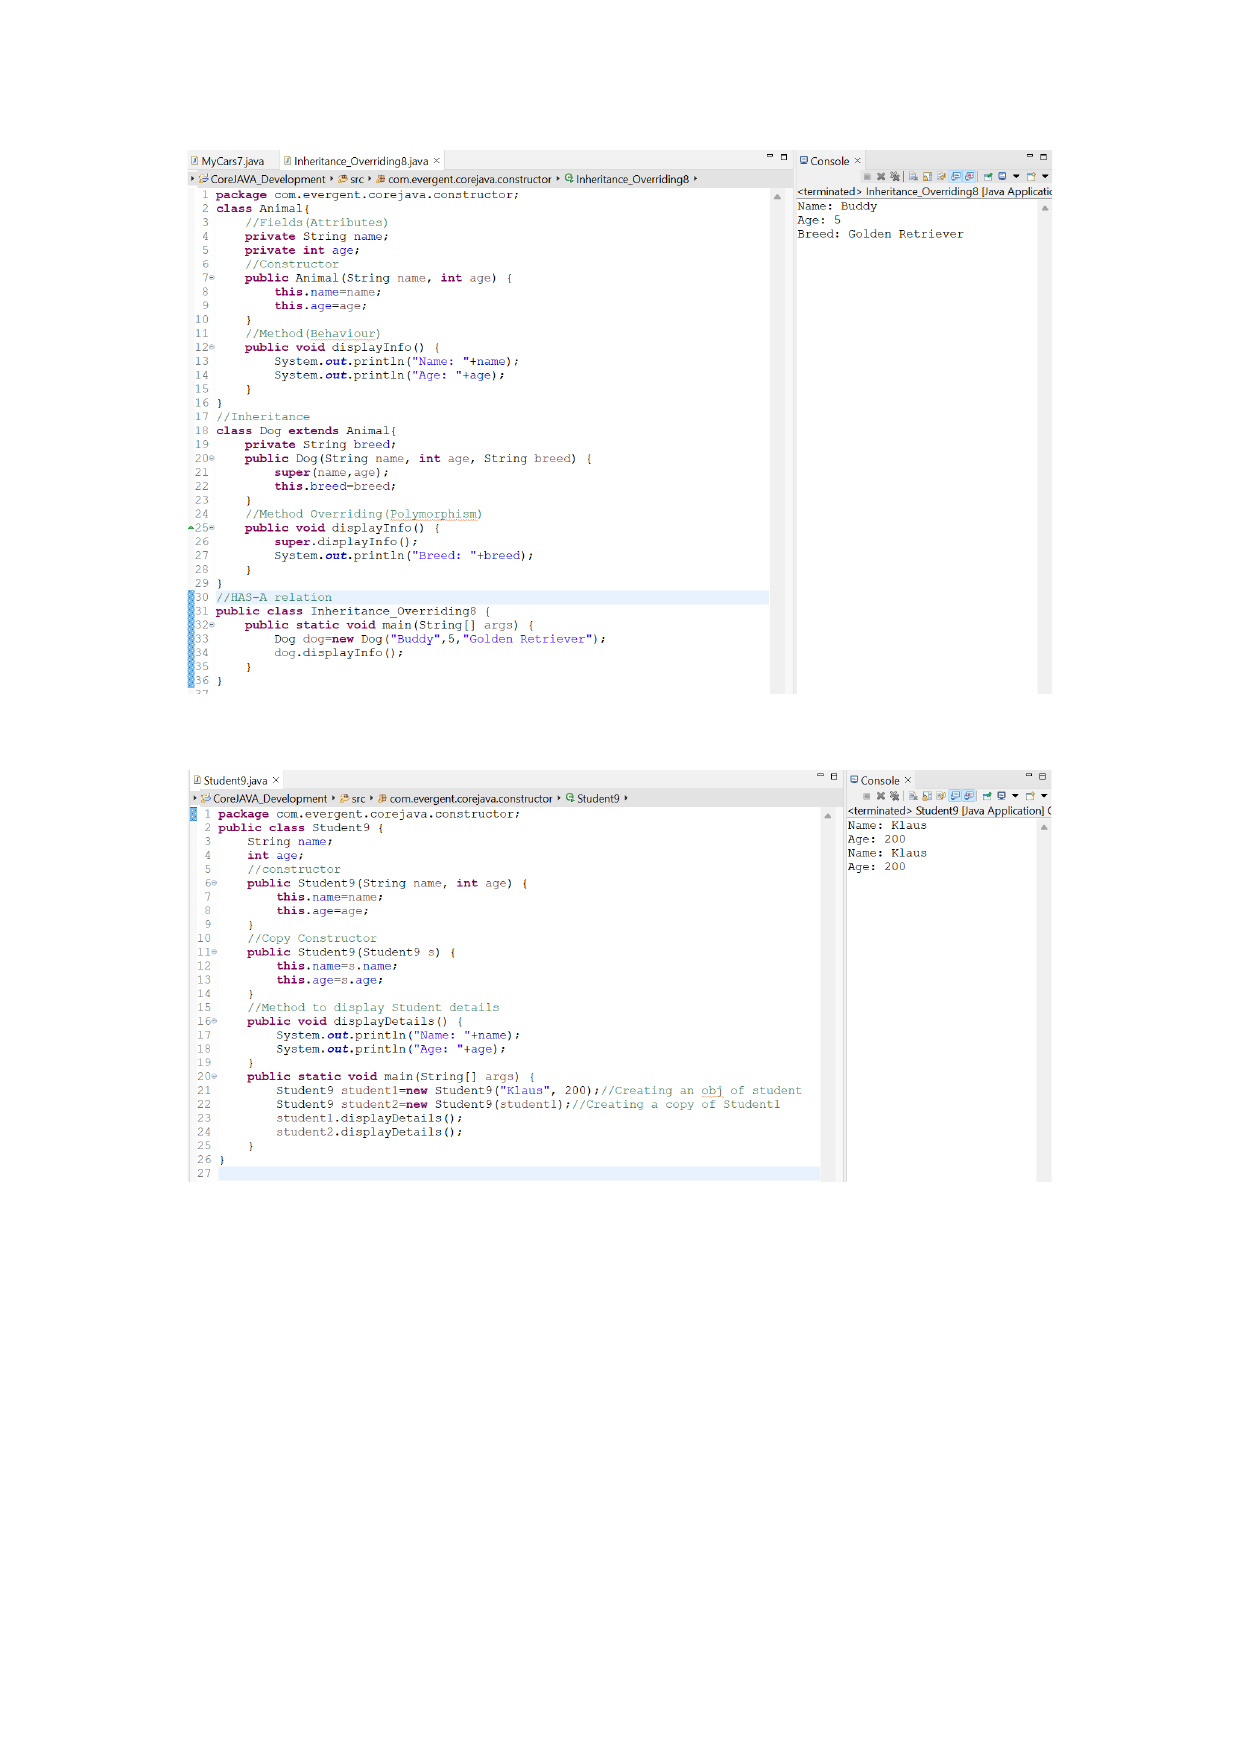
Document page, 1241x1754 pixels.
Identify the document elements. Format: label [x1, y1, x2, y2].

picture [187, 150, 1053, 694]
picture [187, 770, 1052, 1182]
